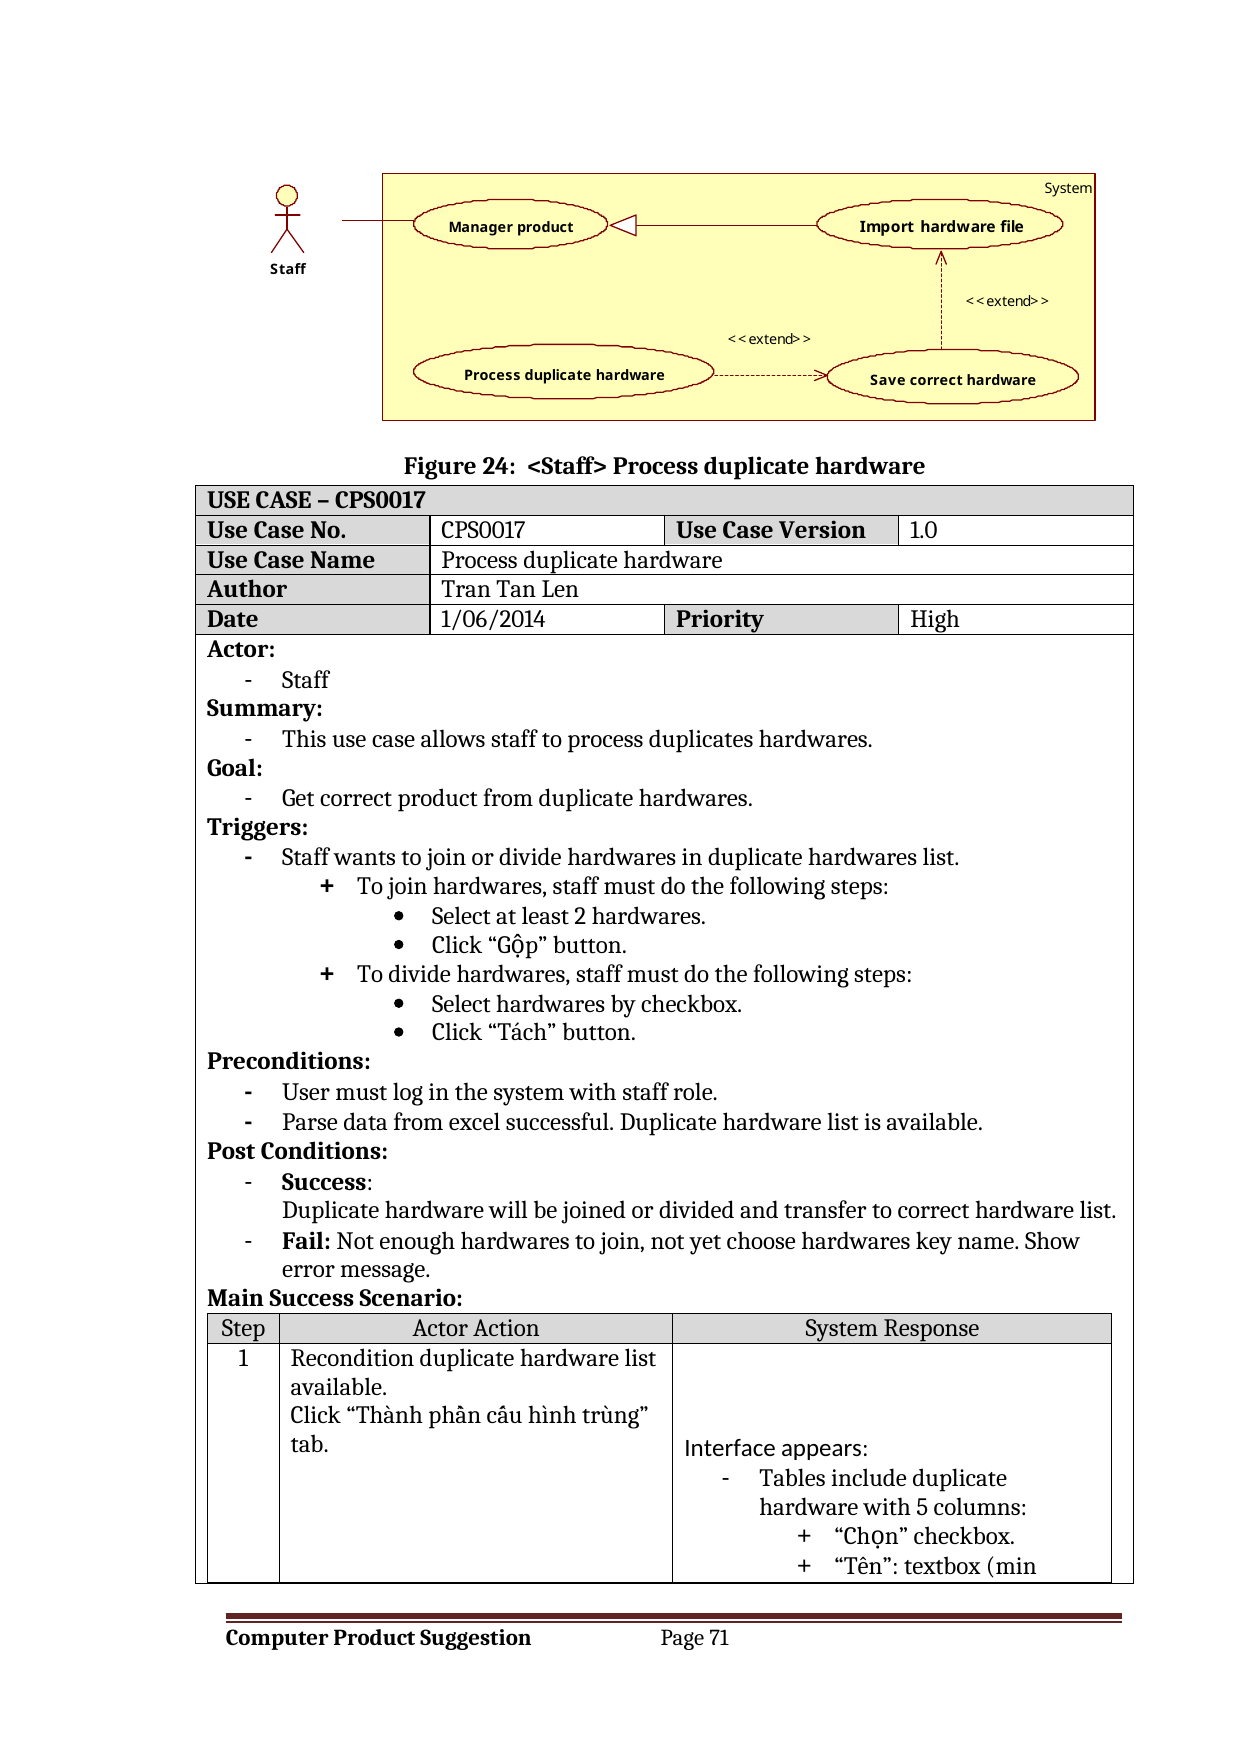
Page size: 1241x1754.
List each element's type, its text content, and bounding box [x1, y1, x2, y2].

table_cell Priority [665, 605, 898, 634]
table_cell High [899, 605, 1133, 634]
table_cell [196, 635, 1133, 1583]
subtitle Figure 24: <Staff> Process duplicate hardware [207, 452, 1122, 481]
table_cell Use Case Version [665, 516, 898, 544]
table_cell 1.0 [899, 516, 1133, 544]
table_header USE CASE – CPS0017 [196, 486, 1133, 515]
table_cell Date [196, 605, 429, 634]
table_cell CPS0017 [431, 516, 664, 544]
table_cell Process duplicate hardware [431, 546, 1133, 574]
table_cell Author [196, 575, 429, 604]
table_cell 1/06/2014 [431, 605, 664, 634]
table_cell Use Case Name [196, 546, 429, 574]
table_cell Tran Tan Len [431, 575, 1133, 604]
table_cell Use Case No. [196, 516, 429, 544]
